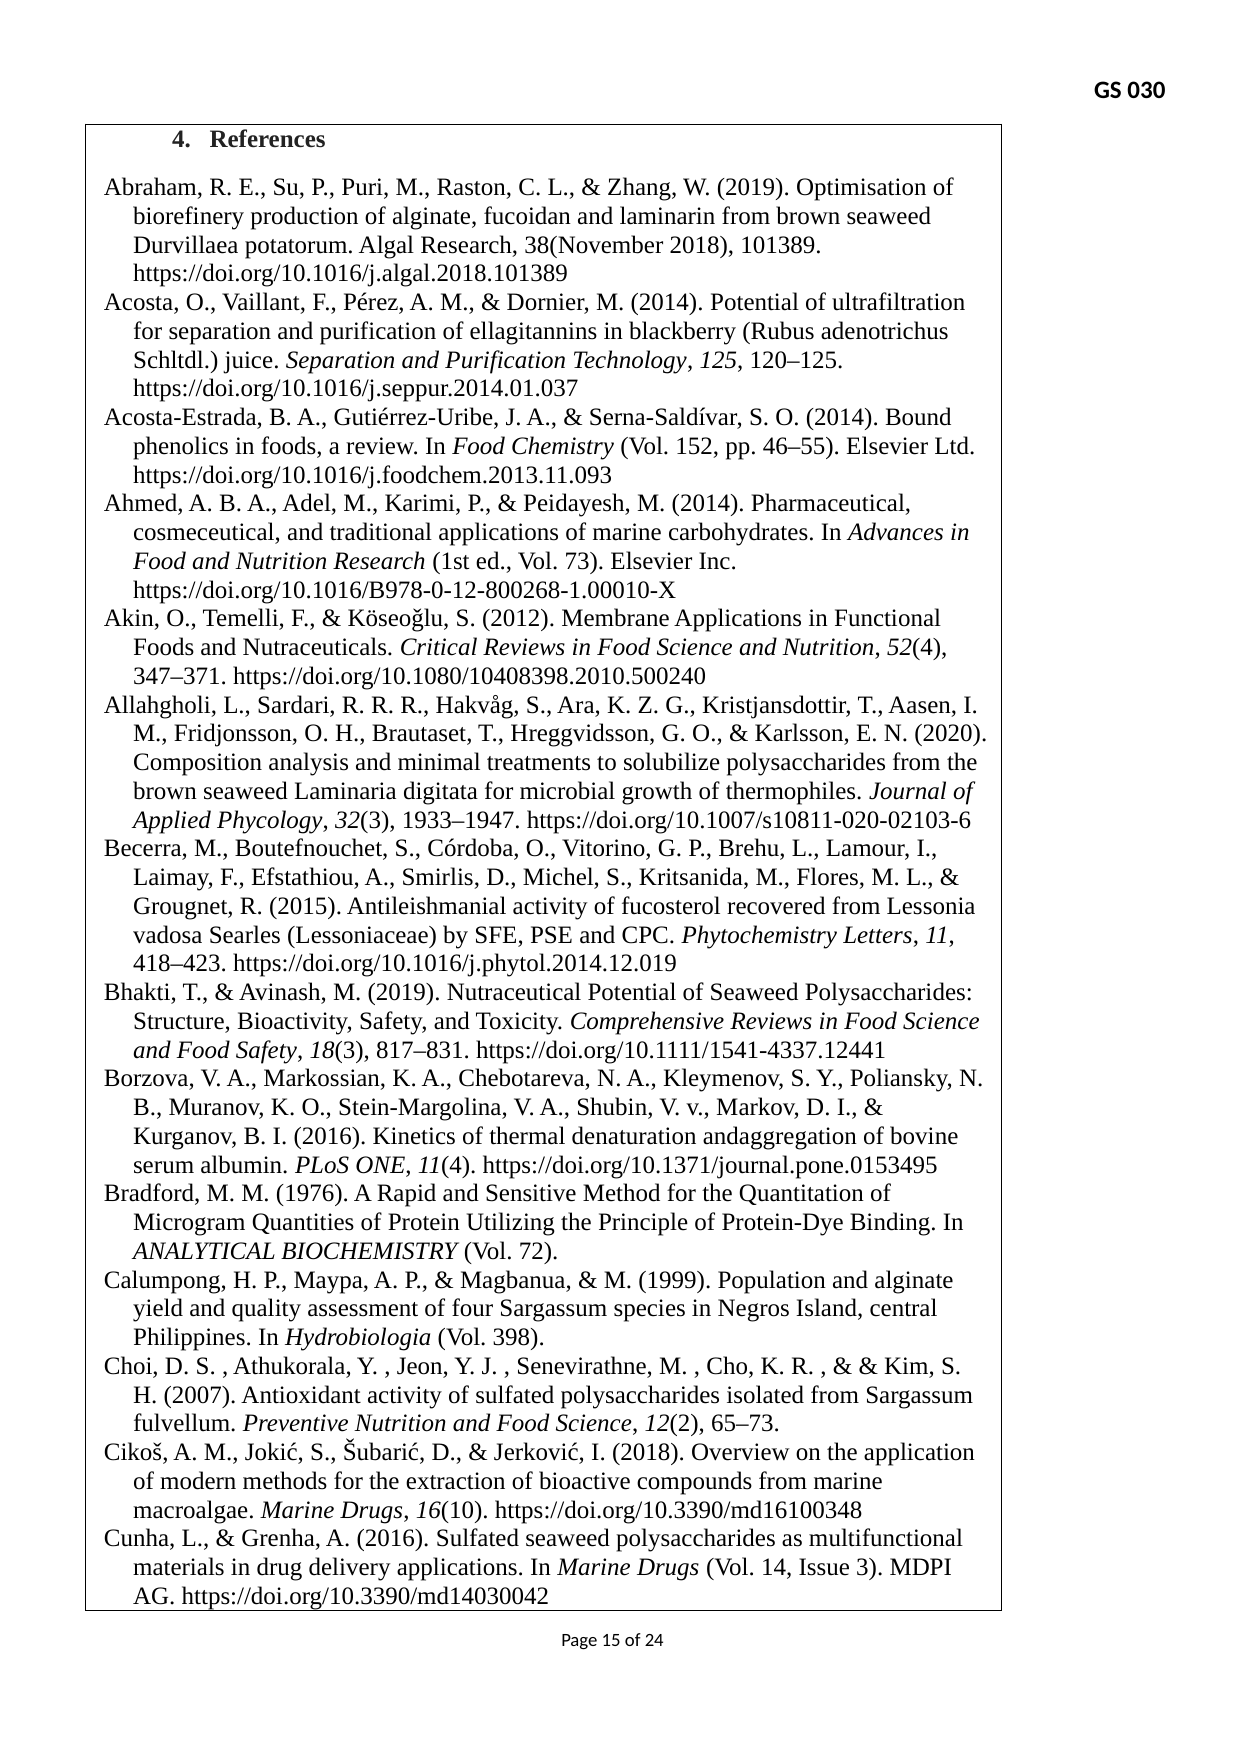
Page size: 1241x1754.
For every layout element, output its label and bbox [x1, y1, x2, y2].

table_header [86, 125, 1001, 1610]
